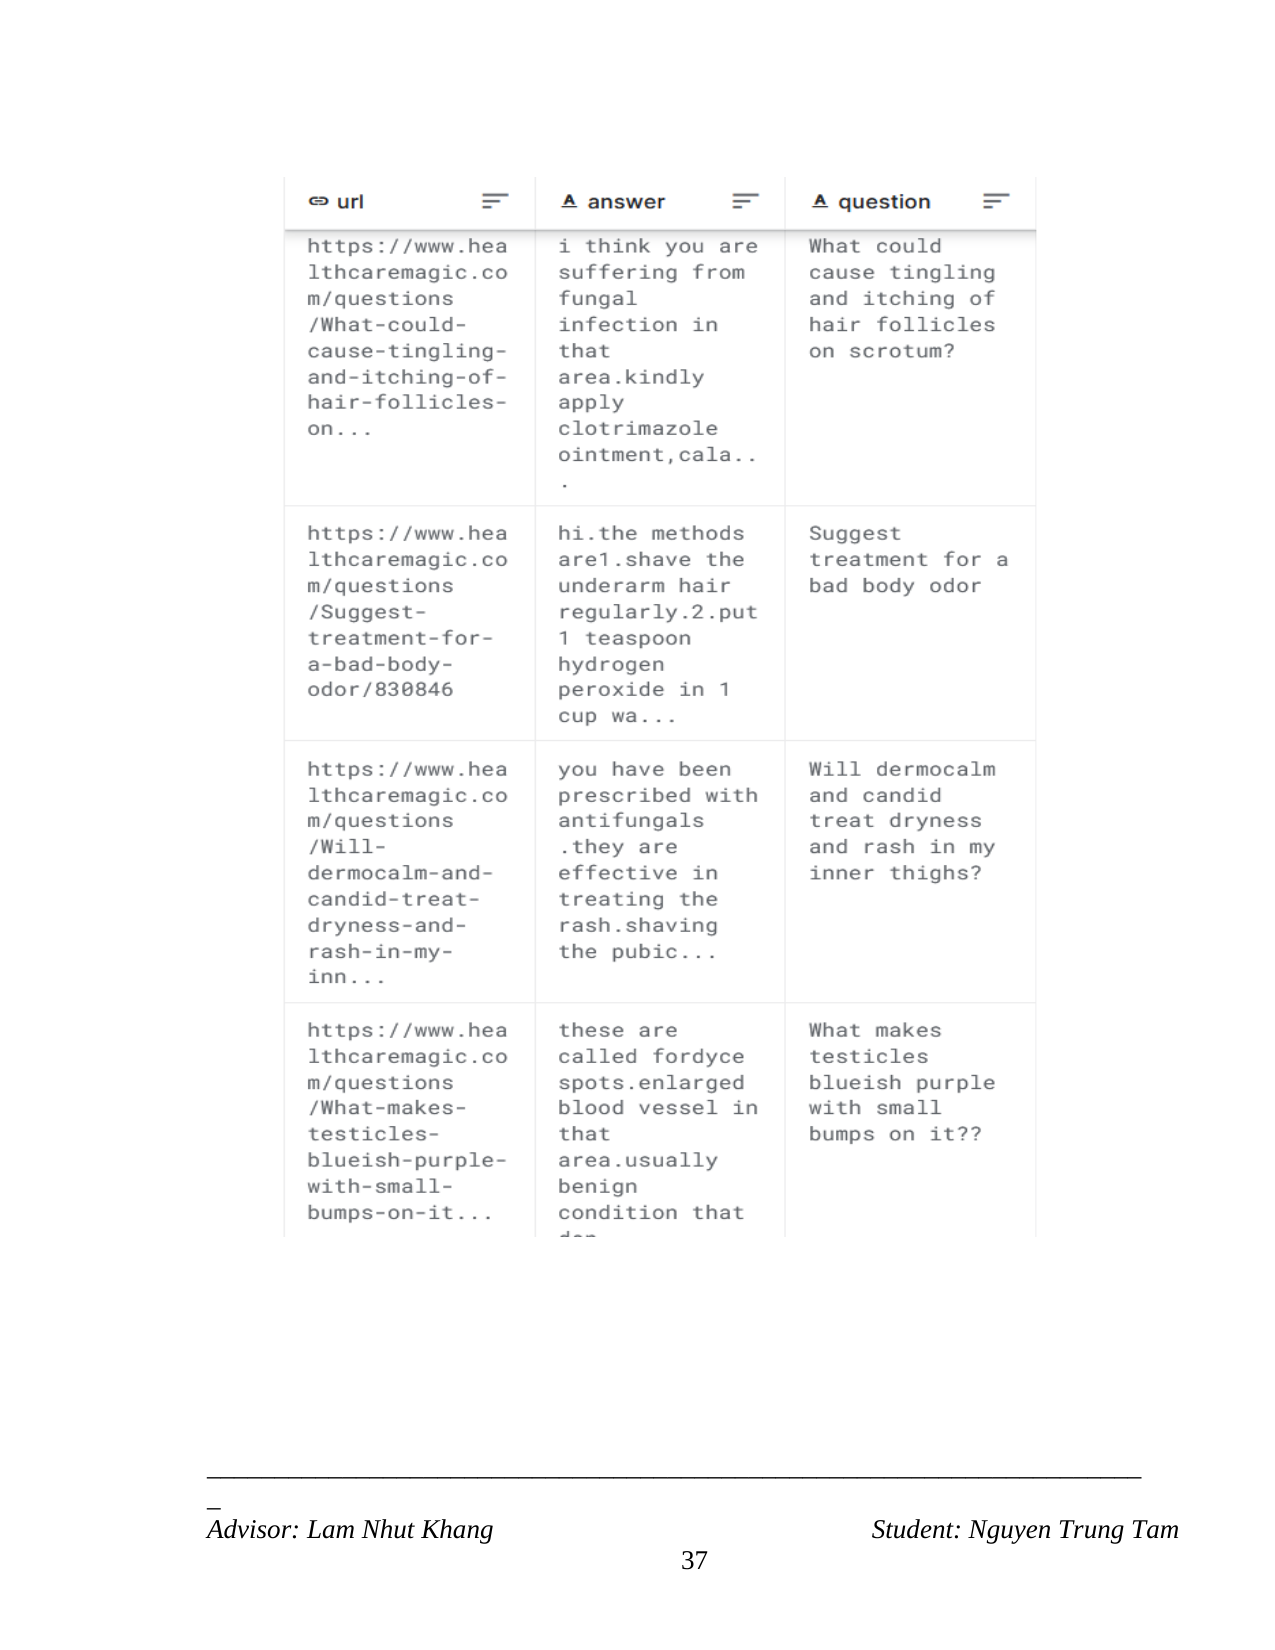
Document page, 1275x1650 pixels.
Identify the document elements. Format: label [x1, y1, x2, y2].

picture [281, 177, 1037, 1237]
